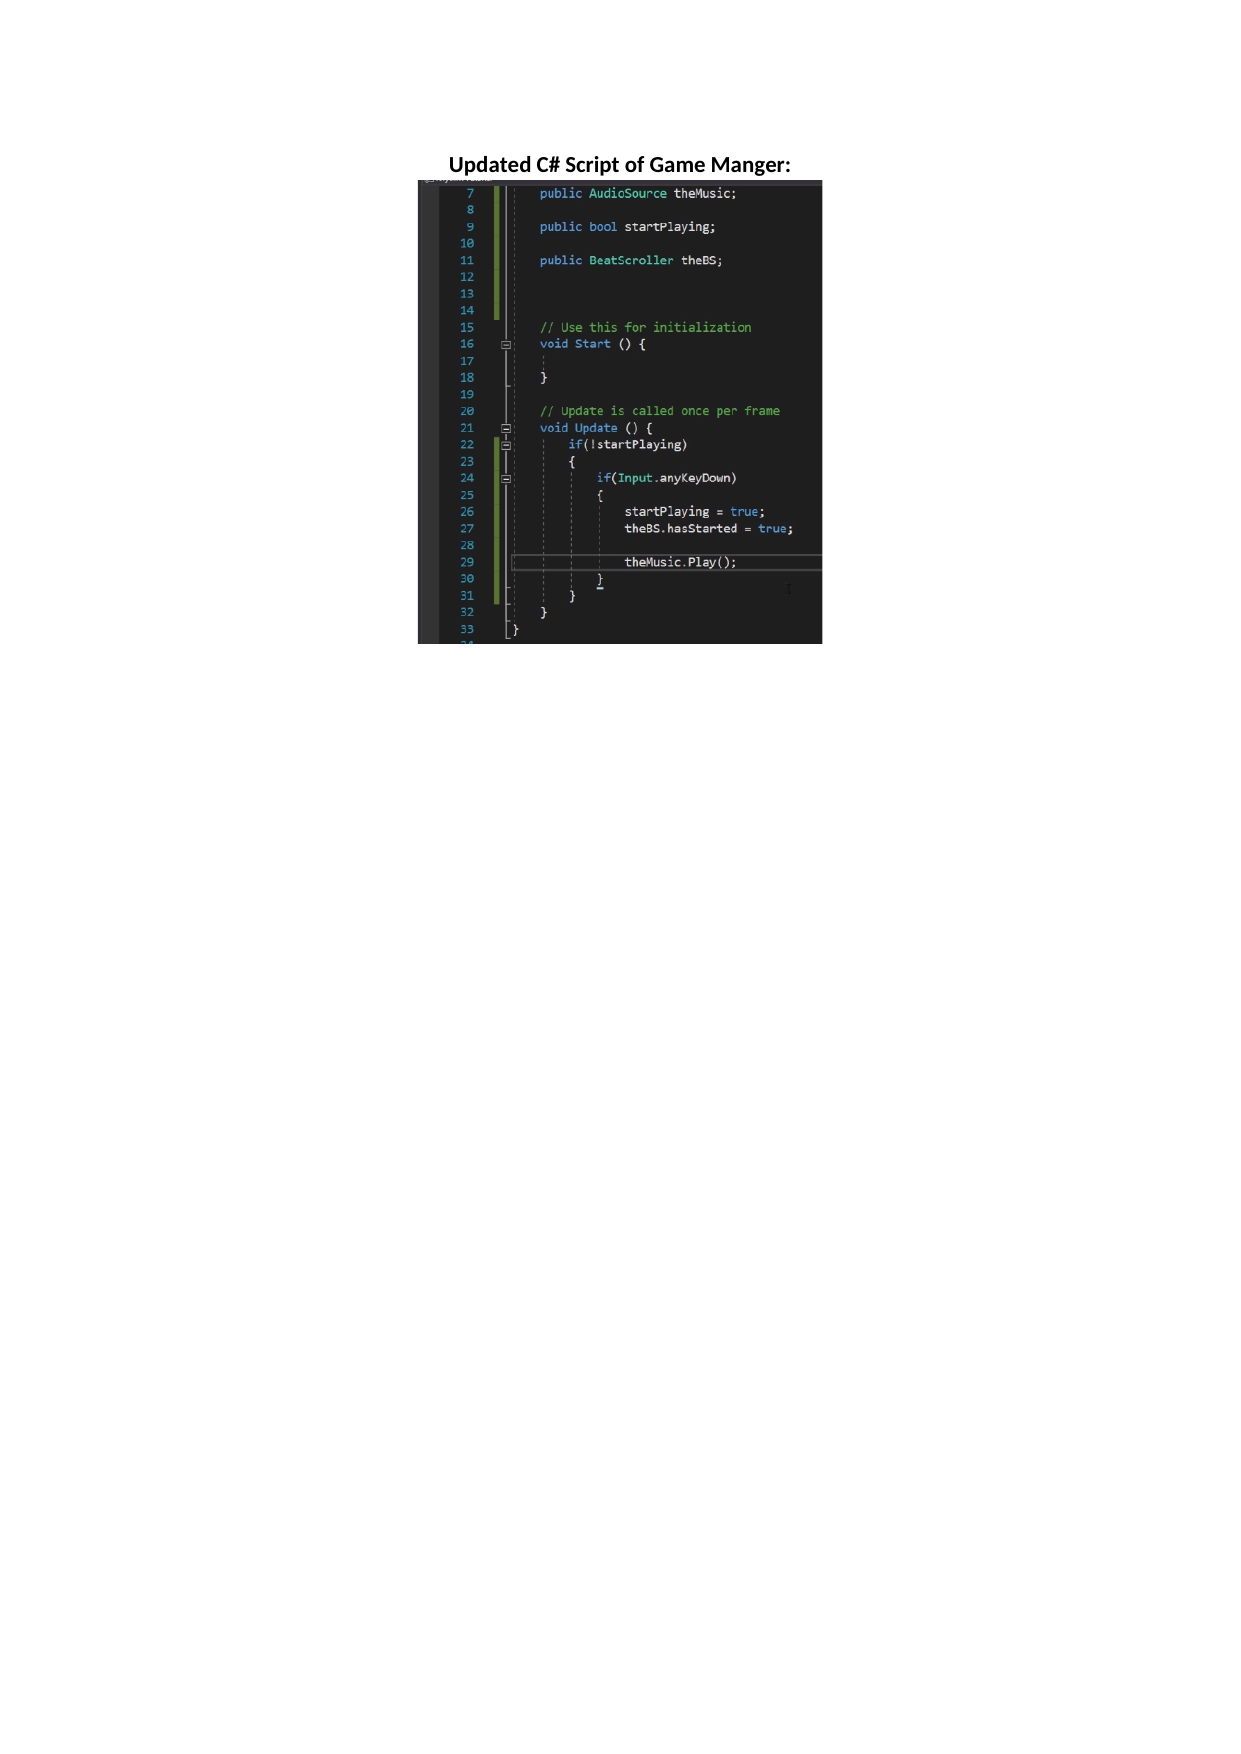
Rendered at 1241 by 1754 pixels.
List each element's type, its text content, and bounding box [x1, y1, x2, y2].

picture [417, 180, 823, 644]
